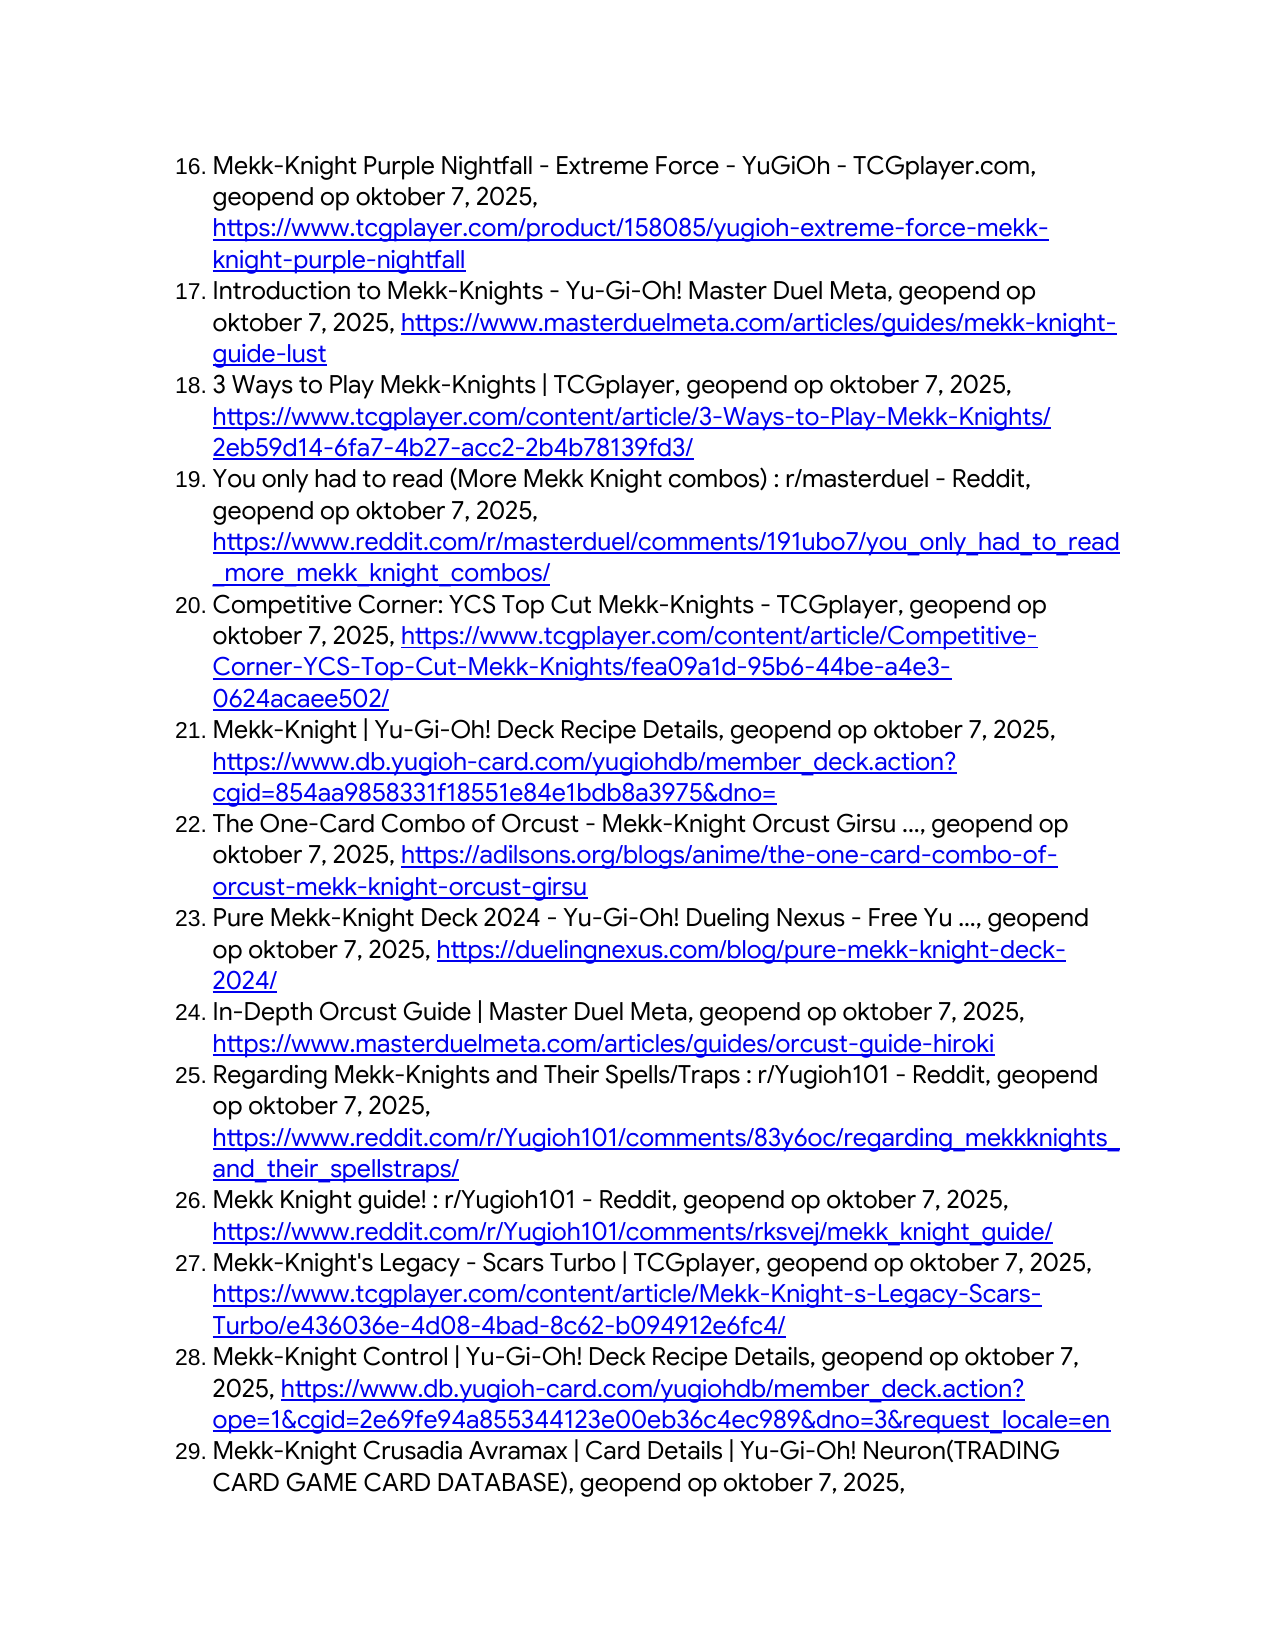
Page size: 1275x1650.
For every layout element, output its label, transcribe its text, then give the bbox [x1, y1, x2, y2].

list You only had to read (More Mekk Knight combos) : r/masterduel - Reddit, geopend op oktober 7, 2025, https://www.reddit.com/r/masterduel/comments/191ubo7/you_only_had_to_read_more_mekk_knight_combos/ [175, 463, 1125, 589]
list 3 Ways to Play Mekk-Knights | TCGplayer, geopend op oktober 7, 2025, https://www.tcgplayer.com/content/article/3-Ways-to-Play-Mekk-Knights/2eb59d14-6fa7-4b27-acc2-2b4b78139fd3/ [175, 369, 1125, 463]
list Pure Mekk-Knight Deck 2024 - Yu-Gi-Oh! Dueling Nexus - Free Yu ..., geopend op oktober 7, 2025, https://duelingnexus.com/blog/pure-mekk-knight-deck-2024/ [175, 902, 1125, 997]
list Mekk-Knight | Yu-Gi-Oh! Deck Recipe Details, geopend op oktober 7, 2025, https://www.db.yugioh-card.com/yugiohdb/member_deck.action?cgid=854aa9858331f18551e84e1bdb8a3975&dno= [175, 714, 1125, 808]
list Mekk-Knight Control | Yu-Gi-Oh! Deck Recipe Details, geopend op oktober 7, 2025, https://www.db.yugioh-card.com/yugiohdb/member_deck.action?ope=1&cgid=2e69fe94a855344123e00eb36c4ec989&dno=3&request_locale=en [175, 1341, 1125, 1436]
list Mekk-Knight Purple Nightfall - Extreme Force - YuGiOh - TCGplayer.com, geopend op oktober 7, 2025, https://www.tcgplayer.com/product/158085/yugioh-extreme-force-mekk-knight-purple-nightfall [175, 150, 1125, 275]
list Introduction to Mekk-Knights - Yu-Gi-Oh! Master Duel Meta, geopend op oktober 7, 2025, https://www.masterduelmeta.com/articles/guides/mekk-knight-guide-lust [175, 275, 1125, 369]
list Regarding Mekk-Knights and Their Spells/Traps : r/Yugioh101 - Reddit, geopend op oktober 7, 2025, https://www.reddit.com/r/Yugioh101/comments/83y6oc/regarding_mekkknights_and_their_spellstraps/ [175, 1059, 1125, 1185]
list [175, 1436, 1125, 1498]
list Mekk Knight guide! : r/Yugioh101 - Reddit, geopend op oktober 7, 2025, https://www.reddit.com/r/Yugioh101/comments/rksvej/mekk_knight_guide/ [175, 1185, 1125, 1247]
list In-Depth Orcust Guide | Master Duel Meta, geopend op oktober 7, 2025, https://www.masterduelmeta.com/articles/guides/orcust-guide-hiroki [175, 997, 1125, 1059]
list The One-Card Combo of Orcust - Mekk-Knight Orcust Girsu ..., geopend op oktober 7, 2025, https://adilsons.org/blogs/anime/the-one-card-combo-of-orcust-mekk-knight-orcust-girsu [175, 808, 1125, 902]
list Competitive Corner: YCS Top Cut Mekk-Knights - TCGplayer, geopend op oktober 7, 2025, https://www.tcgplayer.com/content/article/Competitive-Corner-YCS-Top-Cut-Mekk-Knights/fea09a1d-95b6-44be-a4e3-0624acaee502/ [175, 589, 1125, 714]
list Mekk-Knight's Legacy - Scars Turbo | TCGplayer, geopend op oktober 7, 2025, https://www.tcgplayer.com/content/article/Mekk-Knight-s-Legacy-Scars-Turbo/e436036e-4d08-4bad-8c62-b094912e6fc4/ [175, 1247, 1125, 1341]
